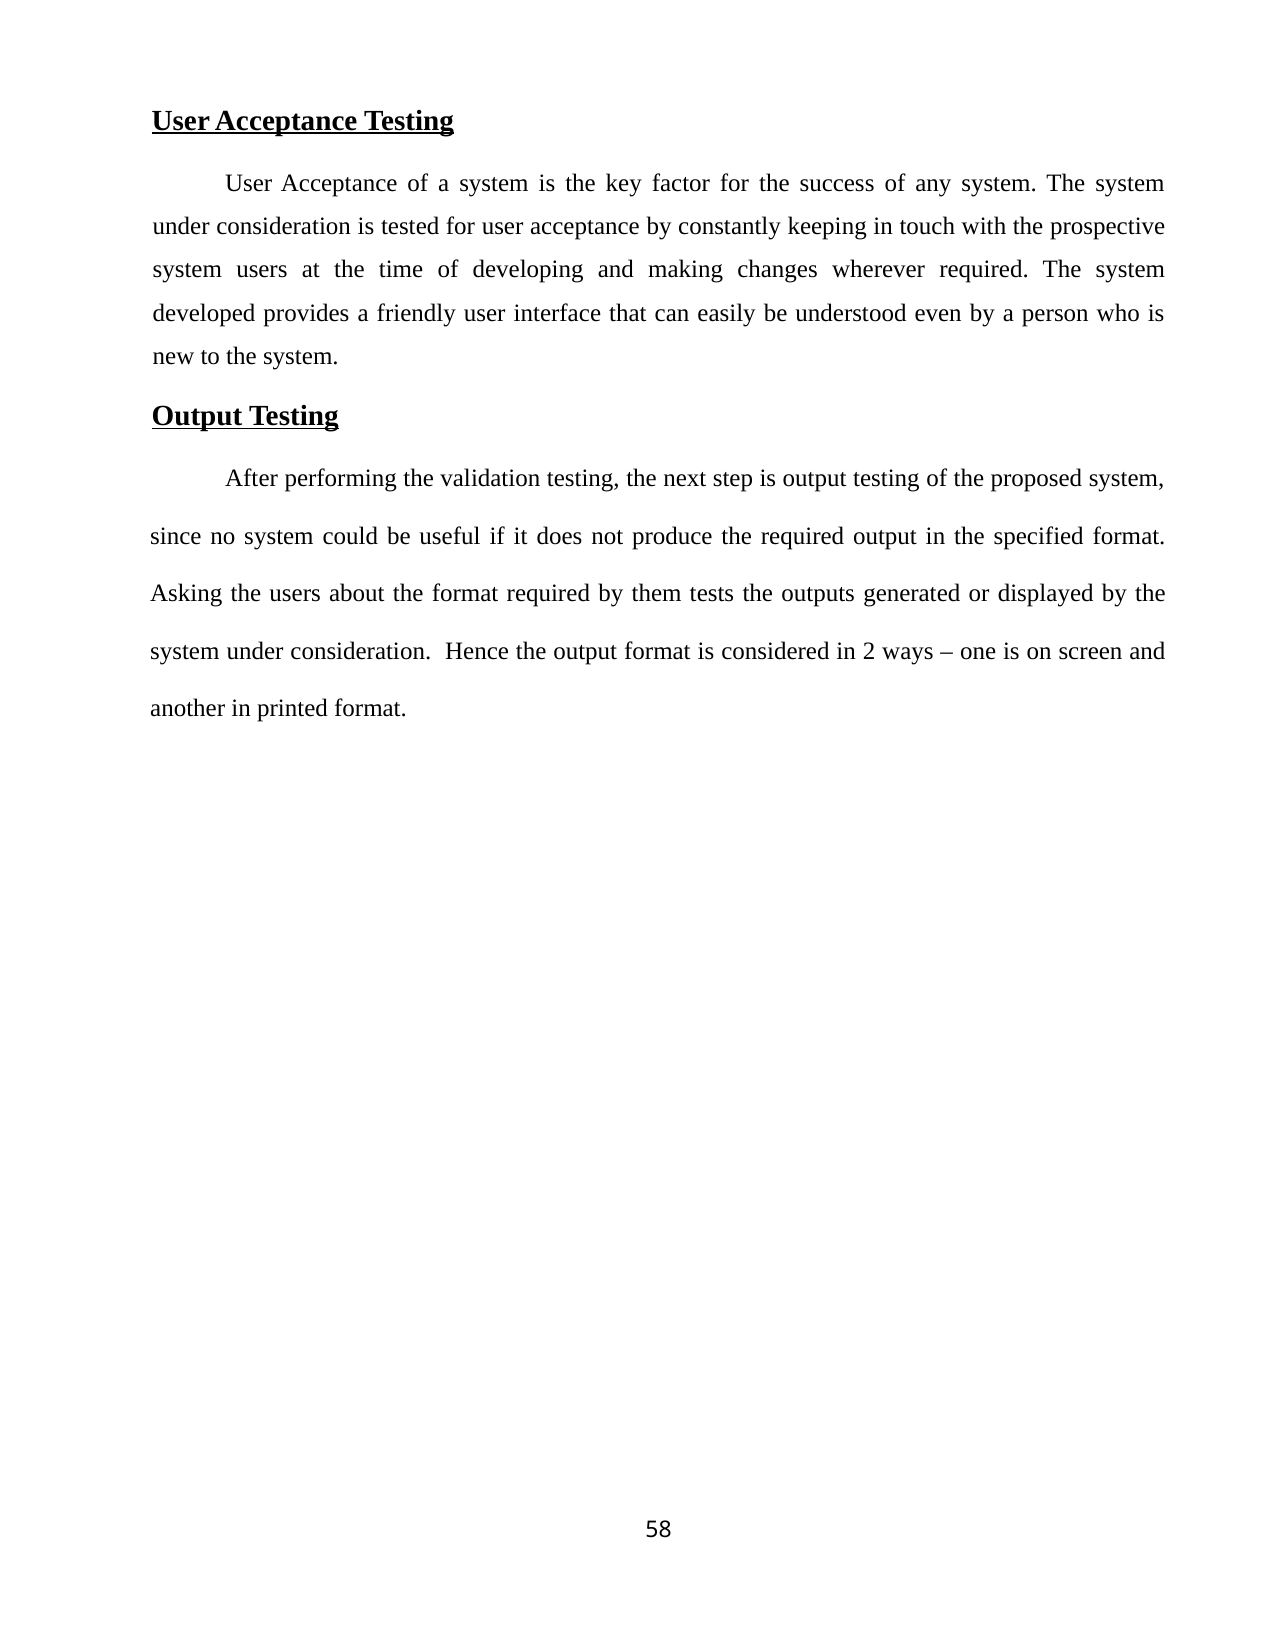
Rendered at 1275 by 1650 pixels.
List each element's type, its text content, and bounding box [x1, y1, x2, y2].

text Output Testing [151, 398, 1167, 432]
text User Acceptance Testing [151, 103, 1167, 137]
text After performing the validation testing, the next step is output testing of the proposed system, since no system could be useful if it does not produce the required output in the specified format. Asking the users about the format required by them tests the outputs generated or displayed by the system under consideration. Hence the output format is considered in 2 ways – one is on screen and another in printed format. [149, 463, 1167, 722]
text User Acceptance of a system is the key factor for the success of any system. The system under consideration is tested for user acceptance by constantly keeping in touch with the prospective system users at the time of developing and making changes wherever required. The system developed provides a friendly user interface that can easily be understood even by a person who is new to the system. [151, 168, 1167, 369]
